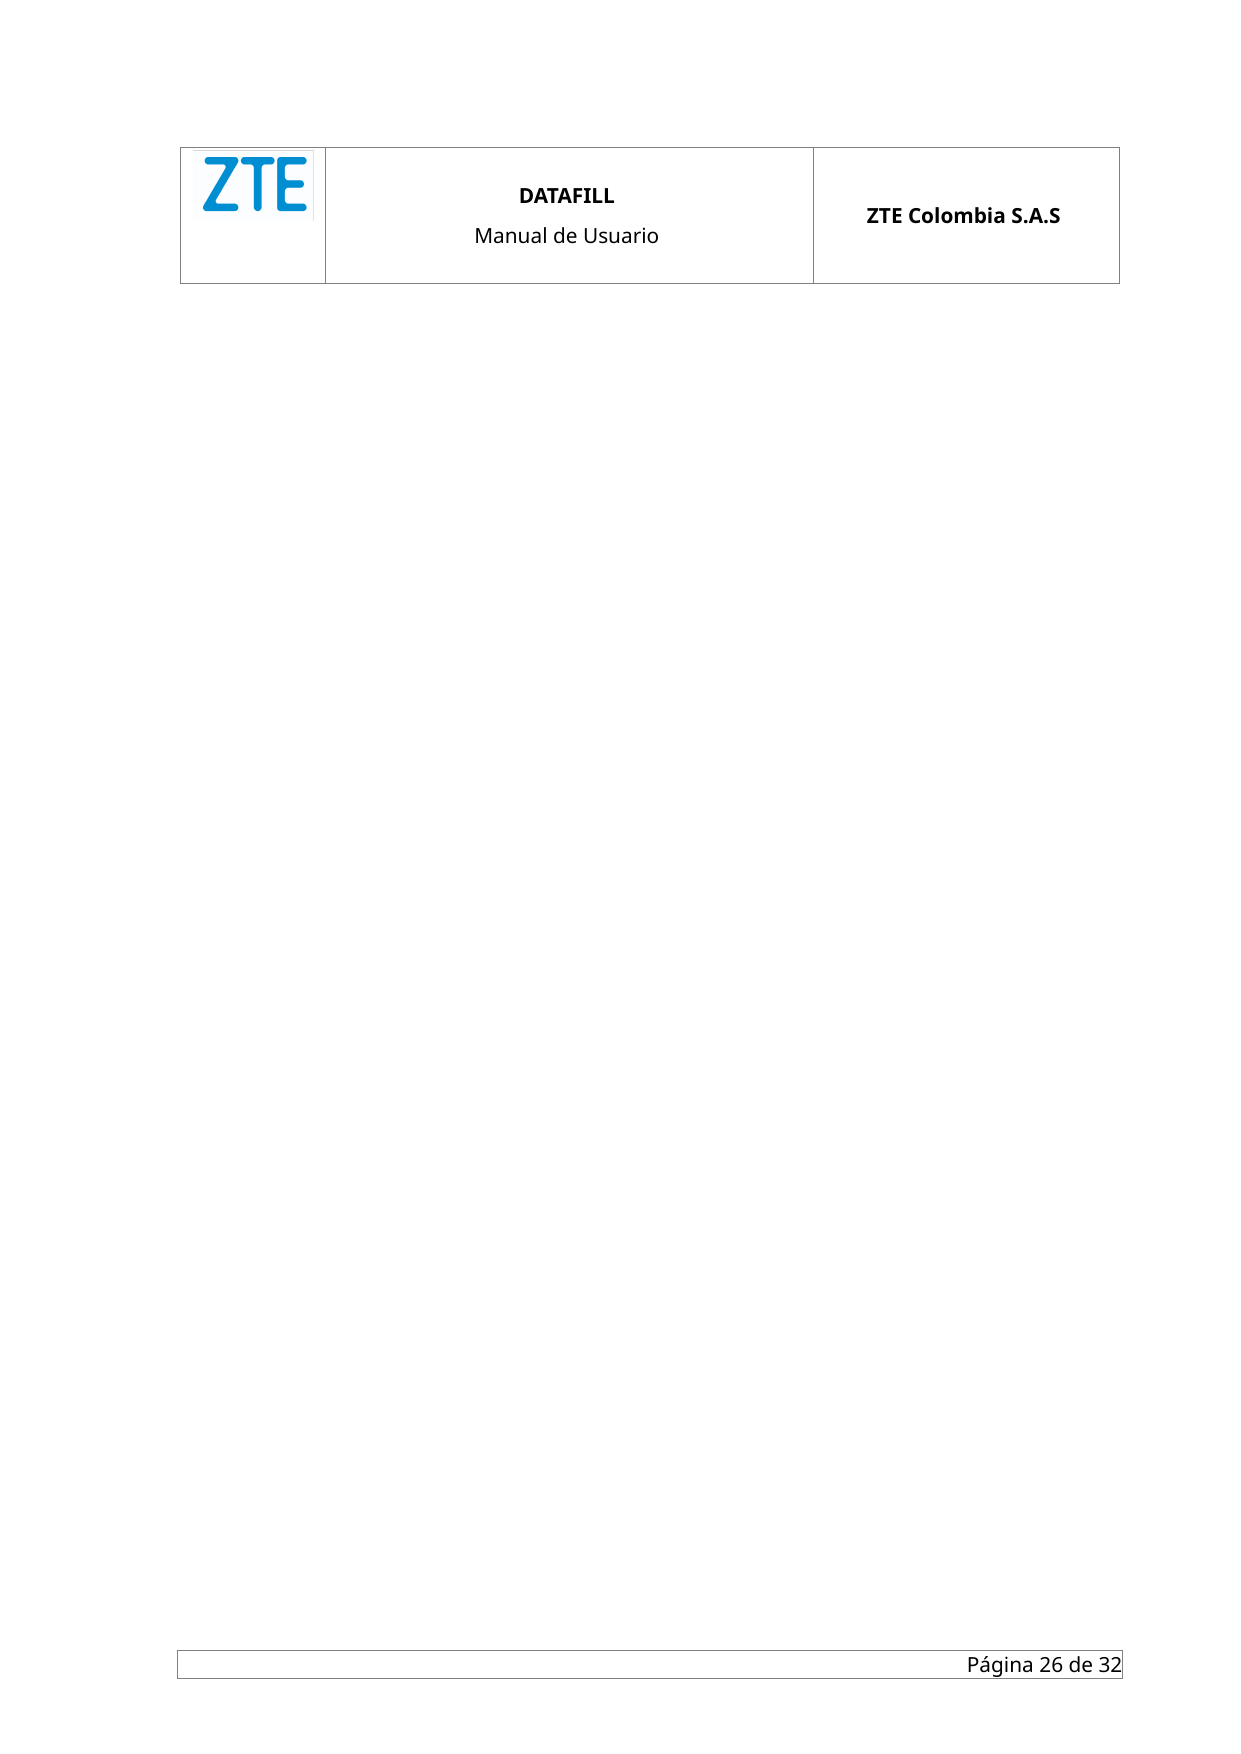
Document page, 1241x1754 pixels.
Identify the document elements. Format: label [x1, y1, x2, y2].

picture [193, 150, 314, 221]
